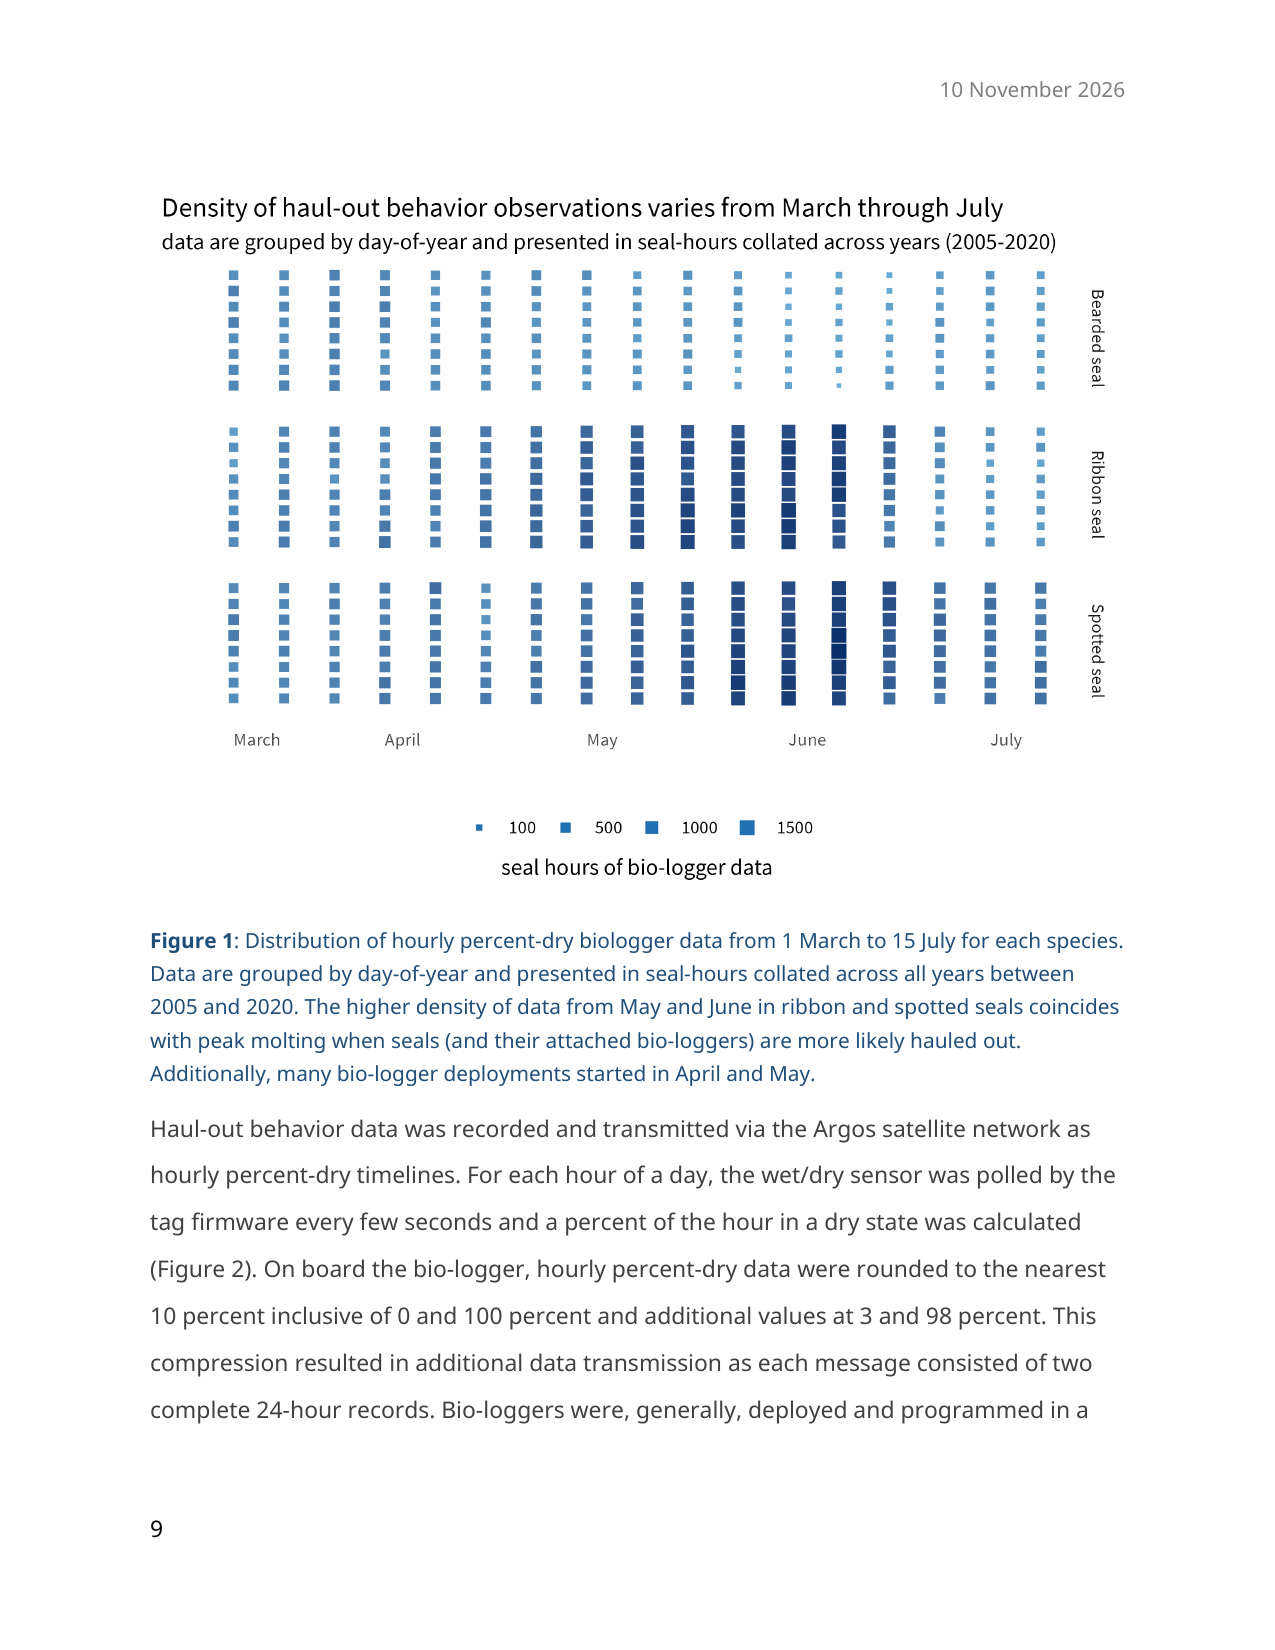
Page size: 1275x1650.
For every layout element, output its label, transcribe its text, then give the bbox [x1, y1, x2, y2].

text Figure : Distribution of hourly percent-dry biologger data from 1 March to 15 July for each species. Data are grouped by day-of-year and presented in seal-hours collated across all years between 2005 and 2020. The higher density of data from May and June in ribbon and spotted seals coincides with peak molting when seals (and their attached bio-loggers) are more likely hauled out. Additionally, many bio-logger deployments started in April and May. [150, 921, 1125, 1087]
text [150, 1112, 1125, 1425]
picture [150, 187, 1125, 900]
